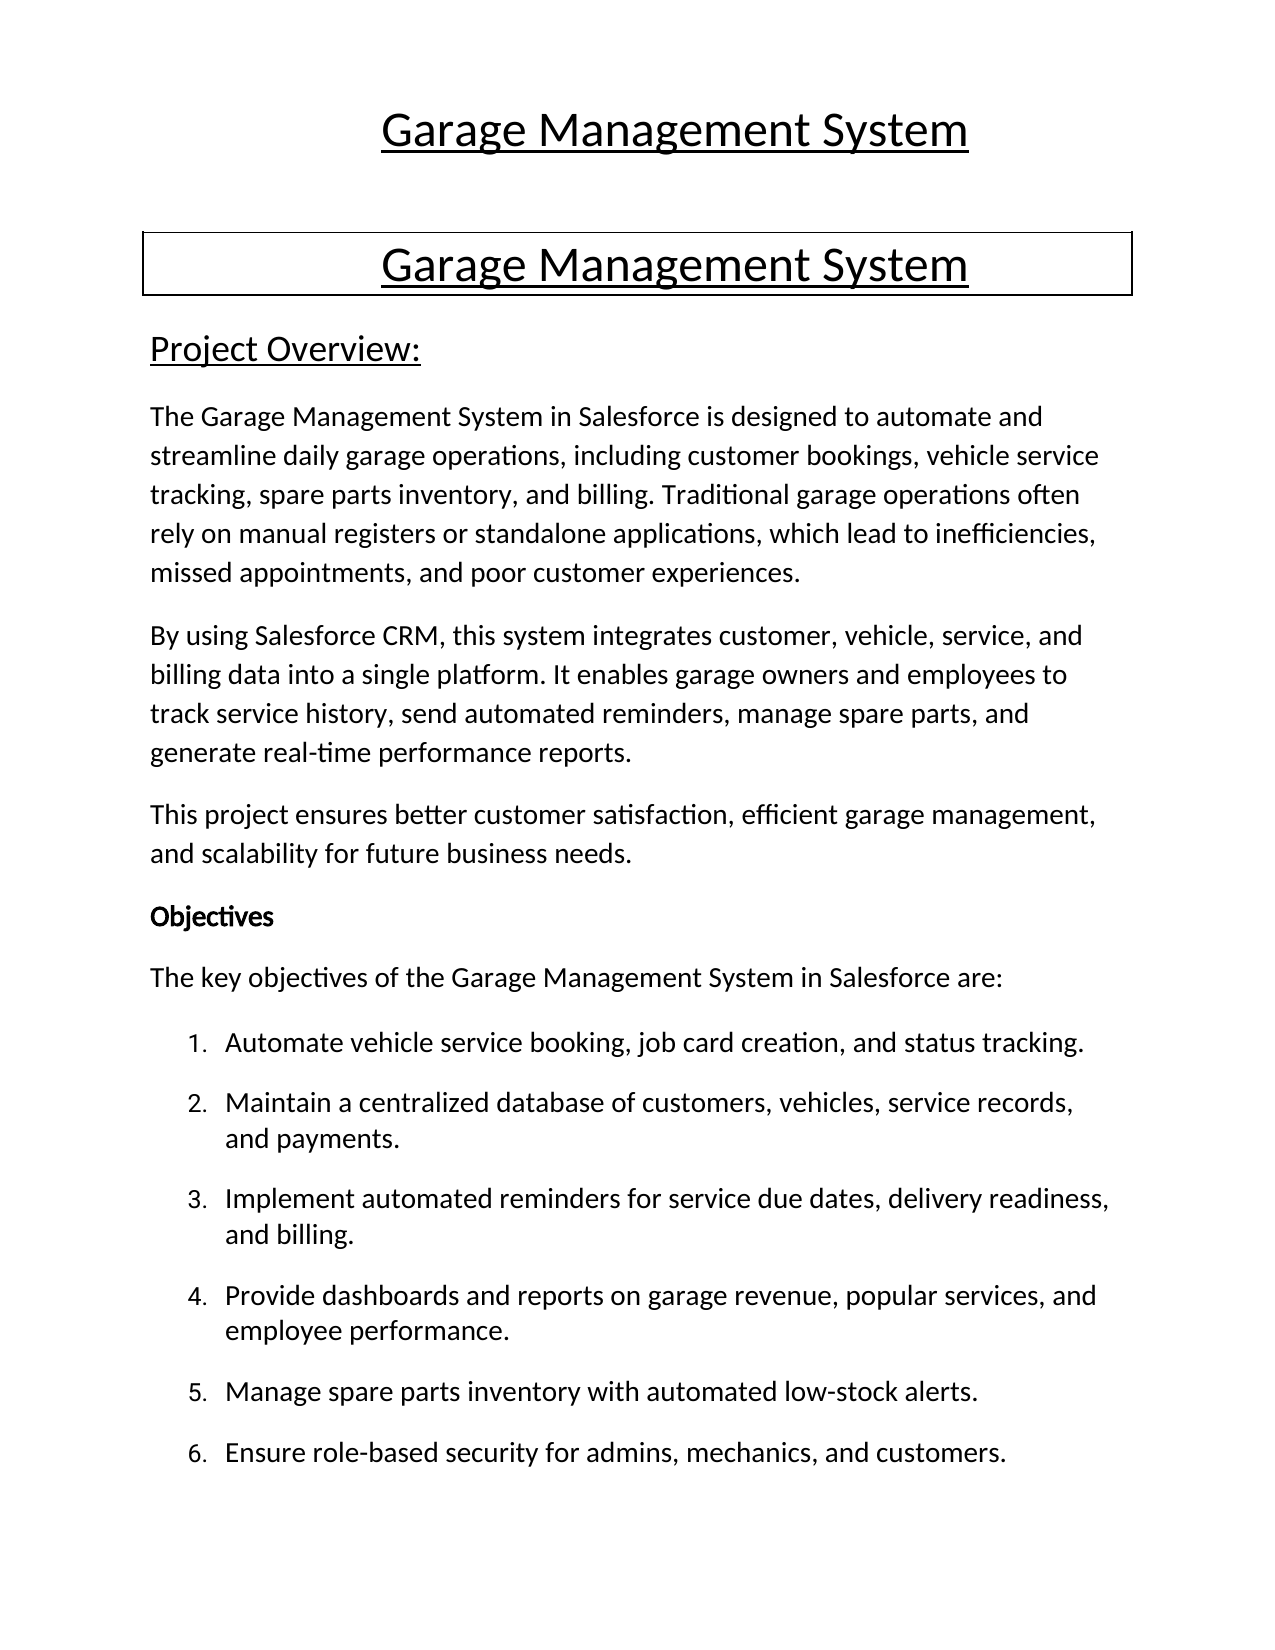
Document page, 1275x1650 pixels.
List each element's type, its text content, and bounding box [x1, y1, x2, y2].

list Provide dashboards and reports on garage revenue, popular services, and employee performance. [187, 1277, 1125, 1348]
list Automate vehicle service booking, job card creation, and status tracking. [187, 1024, 1125, 1059]
text Objectives [150, 897, 1125, 933]
text Garage Management System [144, 233, 1131, 294]
text This project ensures better customer satisfaction, efficient garage management, and scalability for future business needs. [150, 796, 1125, 871]
list Ensure role-based security for admins, mechanics, and customers. [187, 1434, 1125, 1469]
list Manage spare parts inventory with automated low-stock alerts. [187, 1373, 1125, 1409]
text By using Salesforce CRM, this system integrates customer, vehicle, service, and billing data into a single platform. It enables garage owners and employees to track service history, send automated reminders, manage spare parts, and generate real-time performance reports. [150, 617, 1125, 770]
list Maintain a centralized database of customers, vehicles, service records, and payments. [187, 1084, 1125, 1156]
text The key objectives of the Garage Management System in Salesforce are: [150, 959, 1125, 995]
list Implement automated reminders for service due dates, delivery readiness, and billing. [187, 1181, 1125, 1252]
text The Garage Management System in Salesforce is designed to automate and streamline daily garage operations, including customer bookings, vehicle service tracking, spare parts inventory, and billing. Traditional garage operations often rely on manual registers or standalone applications, which lead to inefficiencies, missed appointments, and poor customer experiences. [150, 398, 1125, 590]
text Project Overview: [150, 324, 1125, 370]
